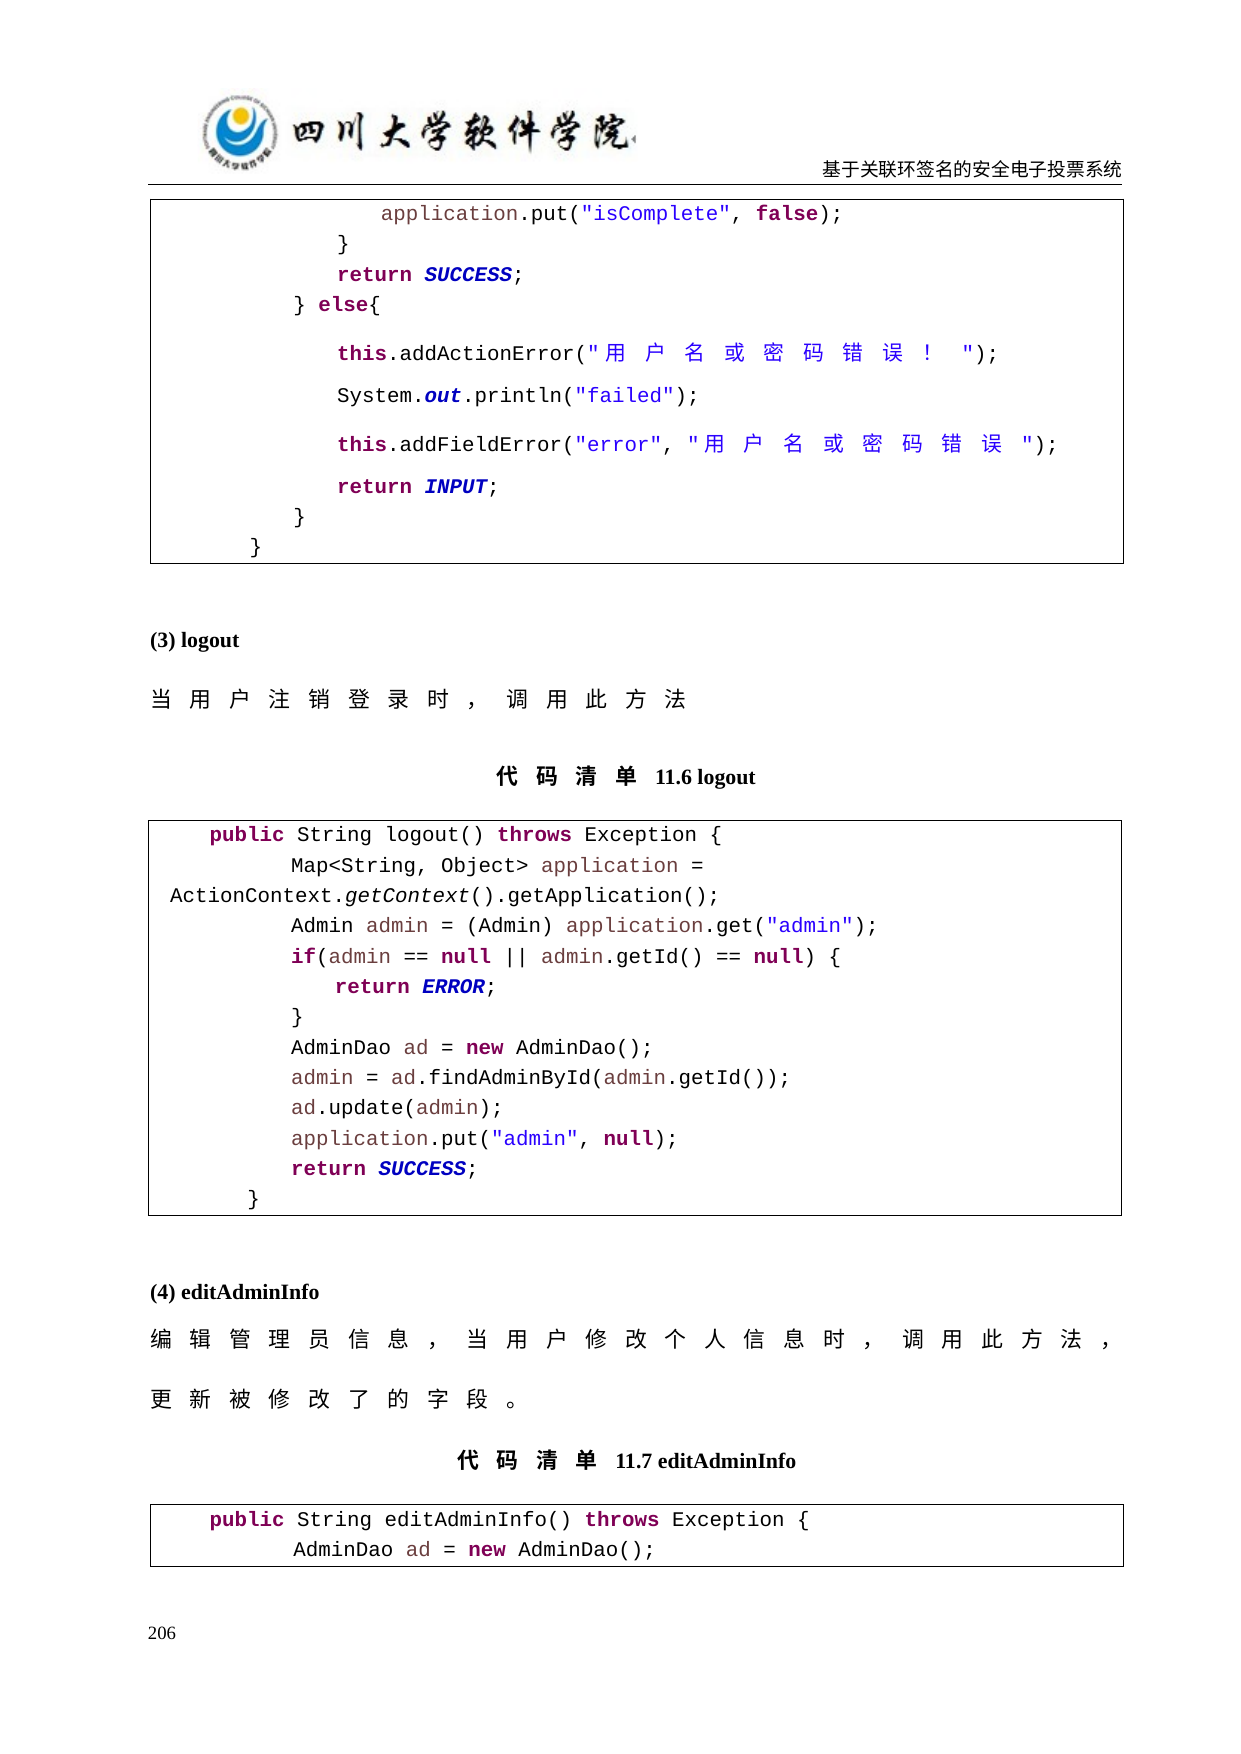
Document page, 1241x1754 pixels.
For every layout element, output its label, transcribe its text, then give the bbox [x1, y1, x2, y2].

text (3) logout [150, 625, 1120, 655]
text (4) editAdminInfo [150, 1277, 1120, 1307]
text 当用户注销登录时，调用此方法 [150, 668, 1120, 728]
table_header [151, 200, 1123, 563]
text 代码清单11.6 logout [150, 744, 1120, 805]
text 编辑管理员信息，当用户修改个人信息时，调用此方法，更新被修改了的字段。 [150, 1307, 1120, 1428]
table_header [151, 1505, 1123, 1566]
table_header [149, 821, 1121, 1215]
picture [197, 88, 639, 177]
text 代码清单11.7 editAdminInfo [150, 1428, 1120, 1489]
